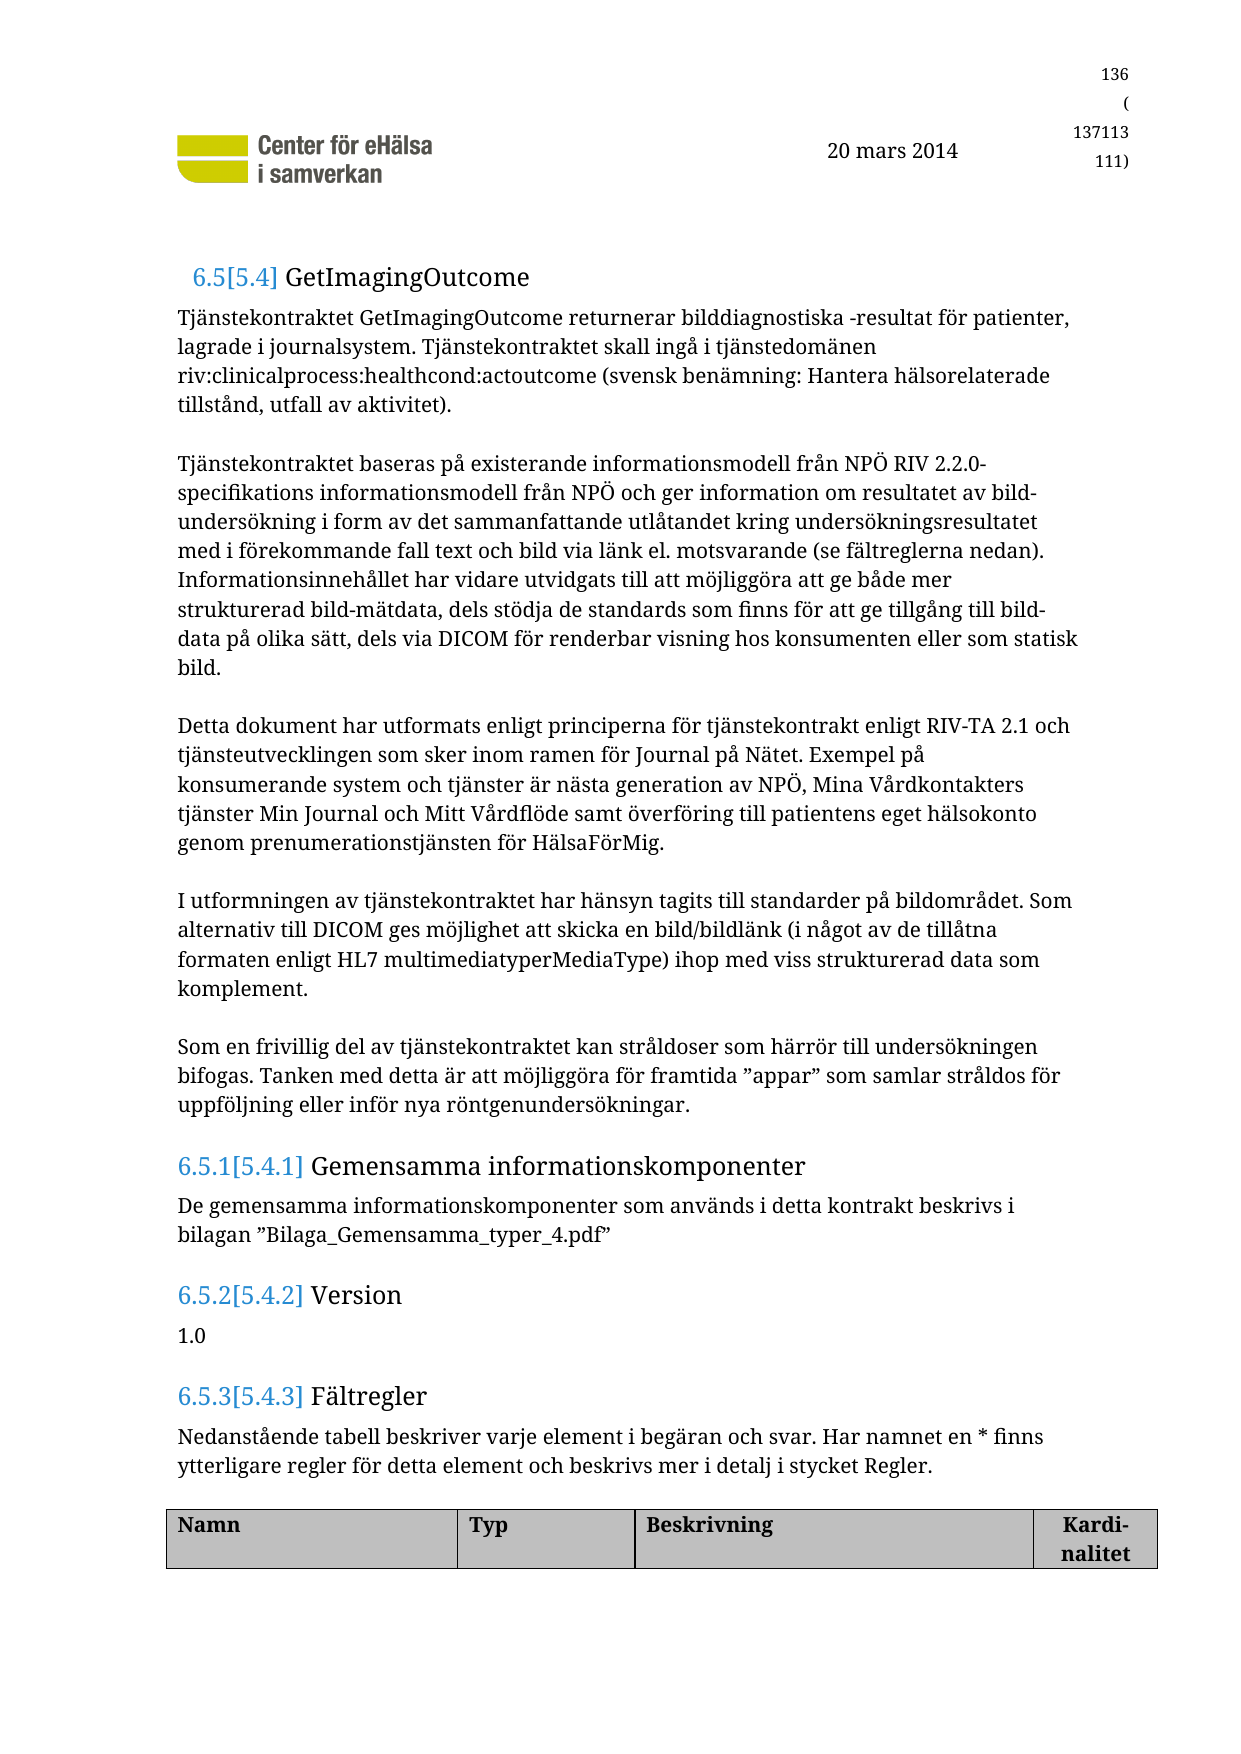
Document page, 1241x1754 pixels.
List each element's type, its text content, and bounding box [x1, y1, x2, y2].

subtitle Fältregler [177, 1379, 1081, 1413]
picture [177, 135, 432, 183]
text Som en frivillig del av tjänstekontraktet kan stråldoser som härrör till undersökningen bifogas. Tanken med detta är att möjliggöra för framtida ”appar” som samlar stråldos för uppföljning eller inför nya röntgenundersökningar. [177, 1031, 1081, 1119]
text I utformningen av tjänstekontraktet har hänsyn tagits till standarder på bildområdet. Som alternativ till DICOM ges möjlighet att skicka en bild/bildlänk (i något av de tillåtna formaten enligt HL7 ) ihop med viss strukturerad data som komplement. [177, 886, 1081, 1002]
text Tjänstekontraktet GetImagingOutcome returnerar bilddiagnostiskaresultat för patienter, lagrade i journalsystem. [177, 302, 1081, 419]
text Nedanstående tabell beskriver varje element i begäran och svar. Har namnet en * finns ytterligare regler för detta element och beskrivs mer i detalj i stycket Regler. [177, 1421, 1081, 1479]
subtitle Version [177, 1278, 1081, 1312]
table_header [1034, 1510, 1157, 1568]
text Tjänstekontraktet baseras på existerande RIV-specifikation och ger information om resultatet av bild-undersökning i form av det sammanfattande utlåtandet kring undersökningsresultatet med i förekommande fall text och bild via länk el. motsvarande (se fältreglerna nedan). Informationsinnehållet har vidare utvidgats till att möjliggöra att ge både mer strukturerad bild-mätdata, dels stödja de standards som finns för att ge tillgång till bild-data på olika sätt, dels via DICOM för renderbar visning hos konsumenten eller som statisk bild. [177, 448, 1081, 681]
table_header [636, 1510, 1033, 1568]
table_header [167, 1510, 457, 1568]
text 1.0 [177, 1320, 1081, 1349]
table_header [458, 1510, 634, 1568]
subtitle GetImagingOutcome [192, 260, 1081, 294]
